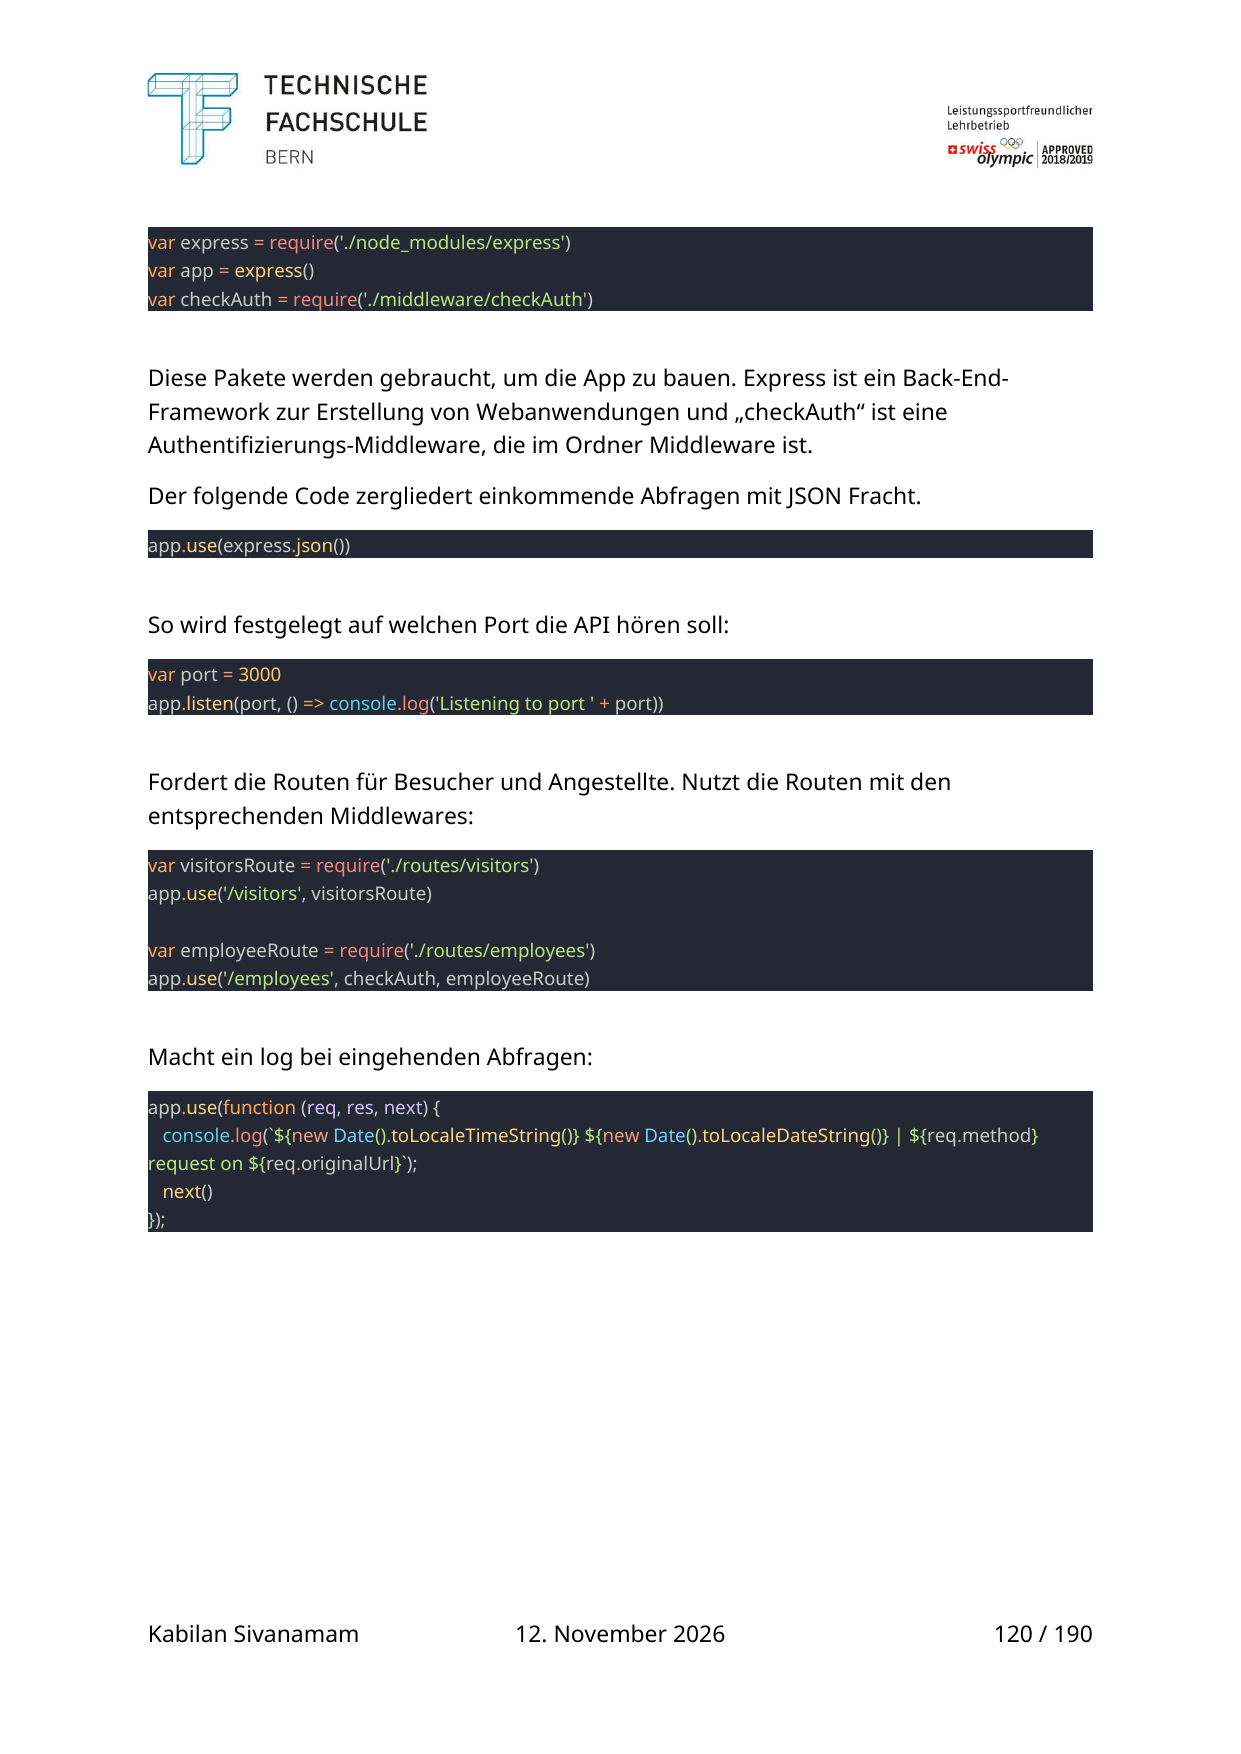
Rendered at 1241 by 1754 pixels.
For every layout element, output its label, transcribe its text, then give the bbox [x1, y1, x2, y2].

text Diese Pakete werden gebraucht, um die App zu bauen. Express ist ein Back-End-Framework zur Erstellung von Webanwendungen und „checkAuth“ ist eine Authentifizierungs-Middleware, die im Ordner Middleware ist. [148, 362, 1093, 461]
text app.use('/employees', checkAuth, employeeRoute) [148, 962, 1093, 991]
text var visitorsRoute = require('./routes/visitors') [148, 850, 1093, 878]
text next() [148, 1176, 1093, 1204]
text }); [148, 1204, 1093, 1232]
text var app = express() [148, 255, 1093, 283]
text app.use(function (req, res, next) { [148, 1091, 1093, 1119]
text var express = require('./node_modules/express') [148, 227, 1093, 255]
text So wird festgelegt auf welchen Port die API hören soll: [148, 609, 1093, 640]
picture [147, 73, 1093, 196]
text app.use('/visitors', visitorsRoute) [148, 878, 1093, 906]
text Der folgende Code zergliedert einkommende Abfragen mit JSON Fracht. [148, 480, 1093, 511]
text app.use(express.json()) [148, 530, 1093, 558]
text Fordert die Routen für Besucher und Angestellte. Nutzt die Routen mit den entsprechenden Middlewares: [148, 766, 1093, 831]
text var checkAuth = require('./middleware/checkAuth') [148, 283, 1093, 311]
text var port = 3000 [148, 659, 1093, 687]
text var employeeRoute = require('./routes/employees') [148, 934, 1093, 962]
text Macht ein log bei eingehenden Abfragen: [148, 1041, 1093, 1072]
text console.log(`${new Date().toLocaleTimeString()} ${new Date().toLocaleDateString()} | ${req.method} request on ${req.originalUrl}`); [148, 1119, 1093, 1176]
text app.listen(port, () => console.log('Listening to port ' + port)) [148, 687, 1093, 715]
